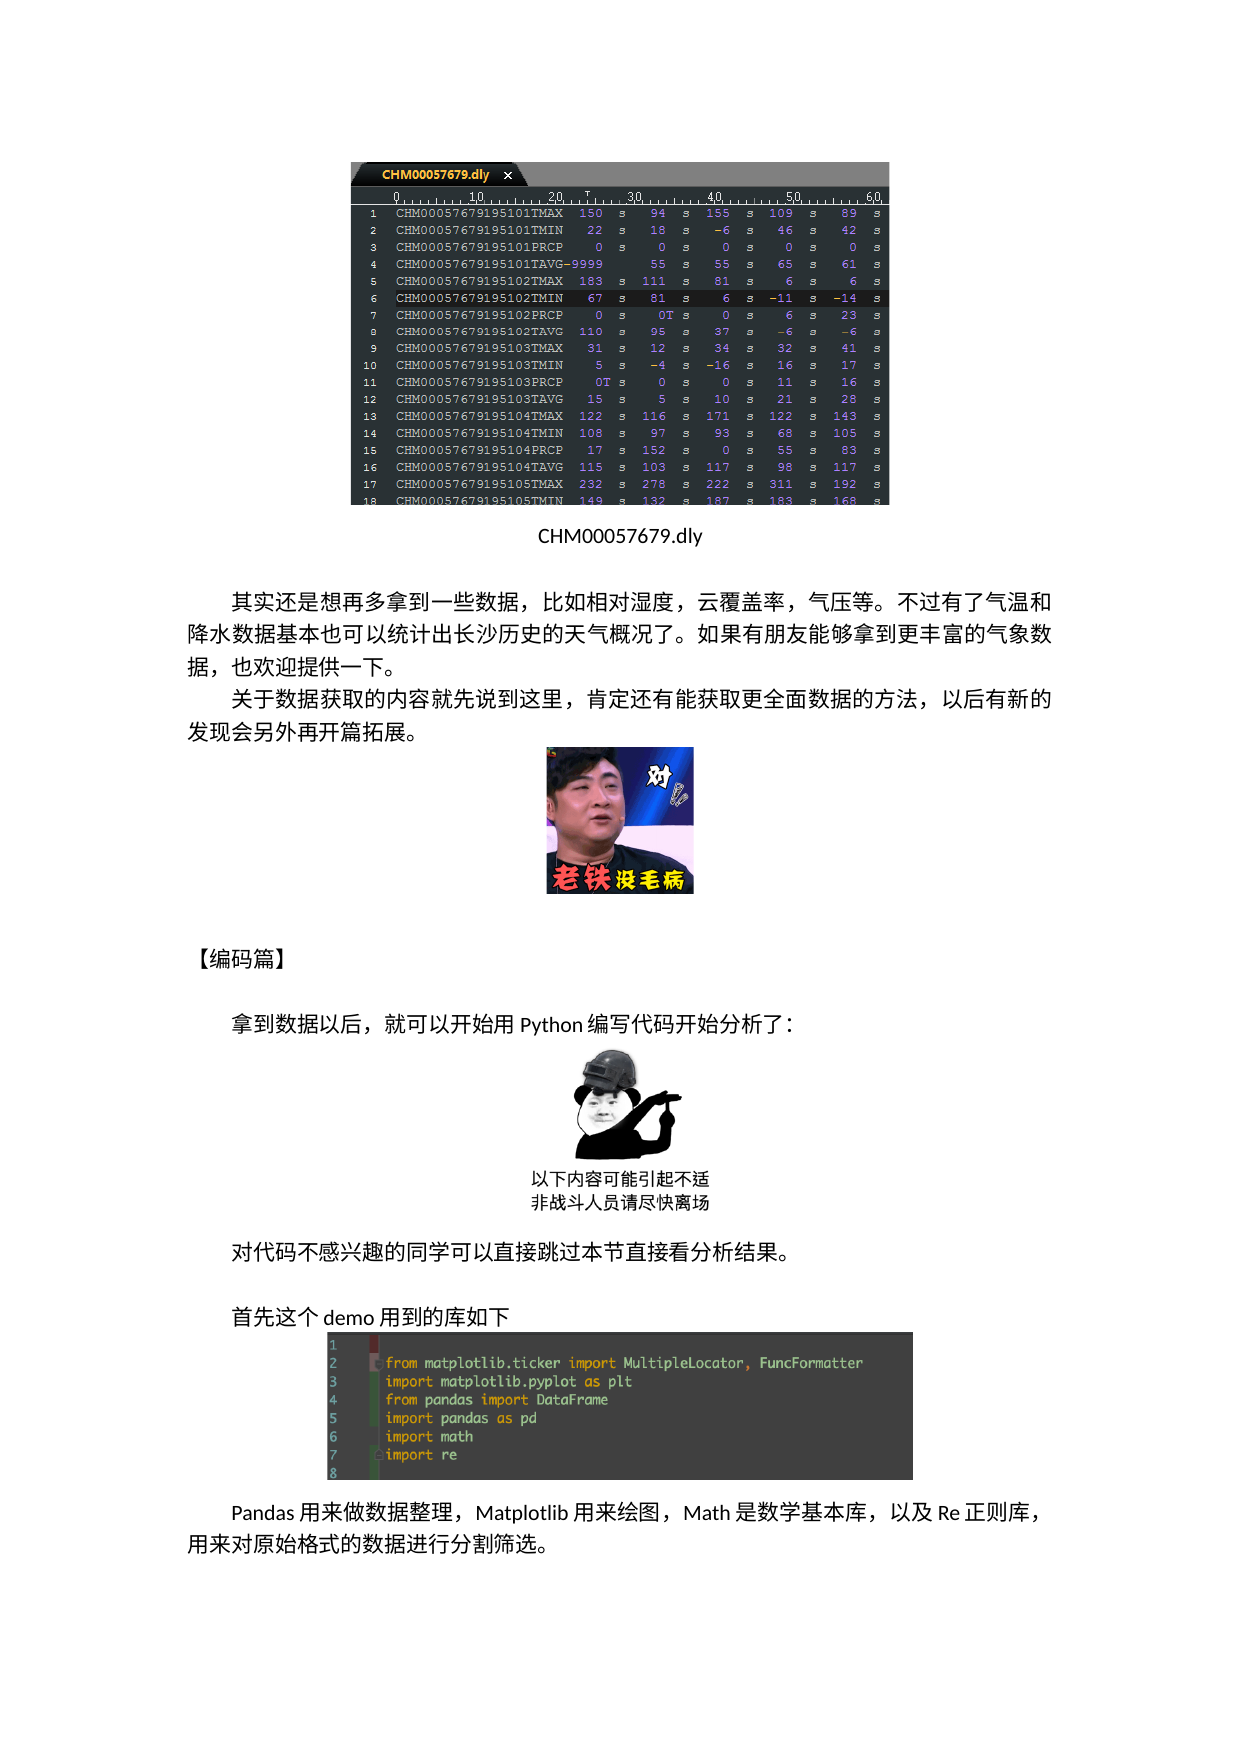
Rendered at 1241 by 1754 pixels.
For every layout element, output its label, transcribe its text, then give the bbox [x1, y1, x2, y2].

text 拿到数据以后，就可以开始用Python编写代码开始分析了： [187, 1007, 1053, 1039]
text Pandas用来做数据整理，Matplotlib用来绘图，Math是数学基本库，以及Re正则库，用来对原始格式的数据进行分割筛选。 [187, 1494, 1053, 1559]
text 对代码不感兴趣的同学可以直接跳过本节直接看分析结果。 [187, 1234, 1053, 1267]
text 【编码篇】 [187, 942, 1053, 974]
picture [521, 1039, 719, 1227]
text 其实还是想再多拿到一些数据，比如相对湿度，云覆盖率，气压等。不过有了气温和降水数据基本也可以统计出长沙历史的天气概况了。如果有朋友能够拿到更丰富的气象数据，也欢迎提供一下。 [187, 584, 1053, 682]
text 关于数据获取的内容就先说到这里，肯定还有能获取更全面数据的方法，以后有新的发现会另外再开篇拓展。 [187, 682, 1053, 747]
picture [327, 1332, 913, 1480]
picture [350, 162, 890, 505]
picture [546, 747, 694, 894]
text CHM00057679.dly [187, 519, 1053, 552]
text 首先这个demo用到的库如下 [187, 1299, 1053, 1332]
